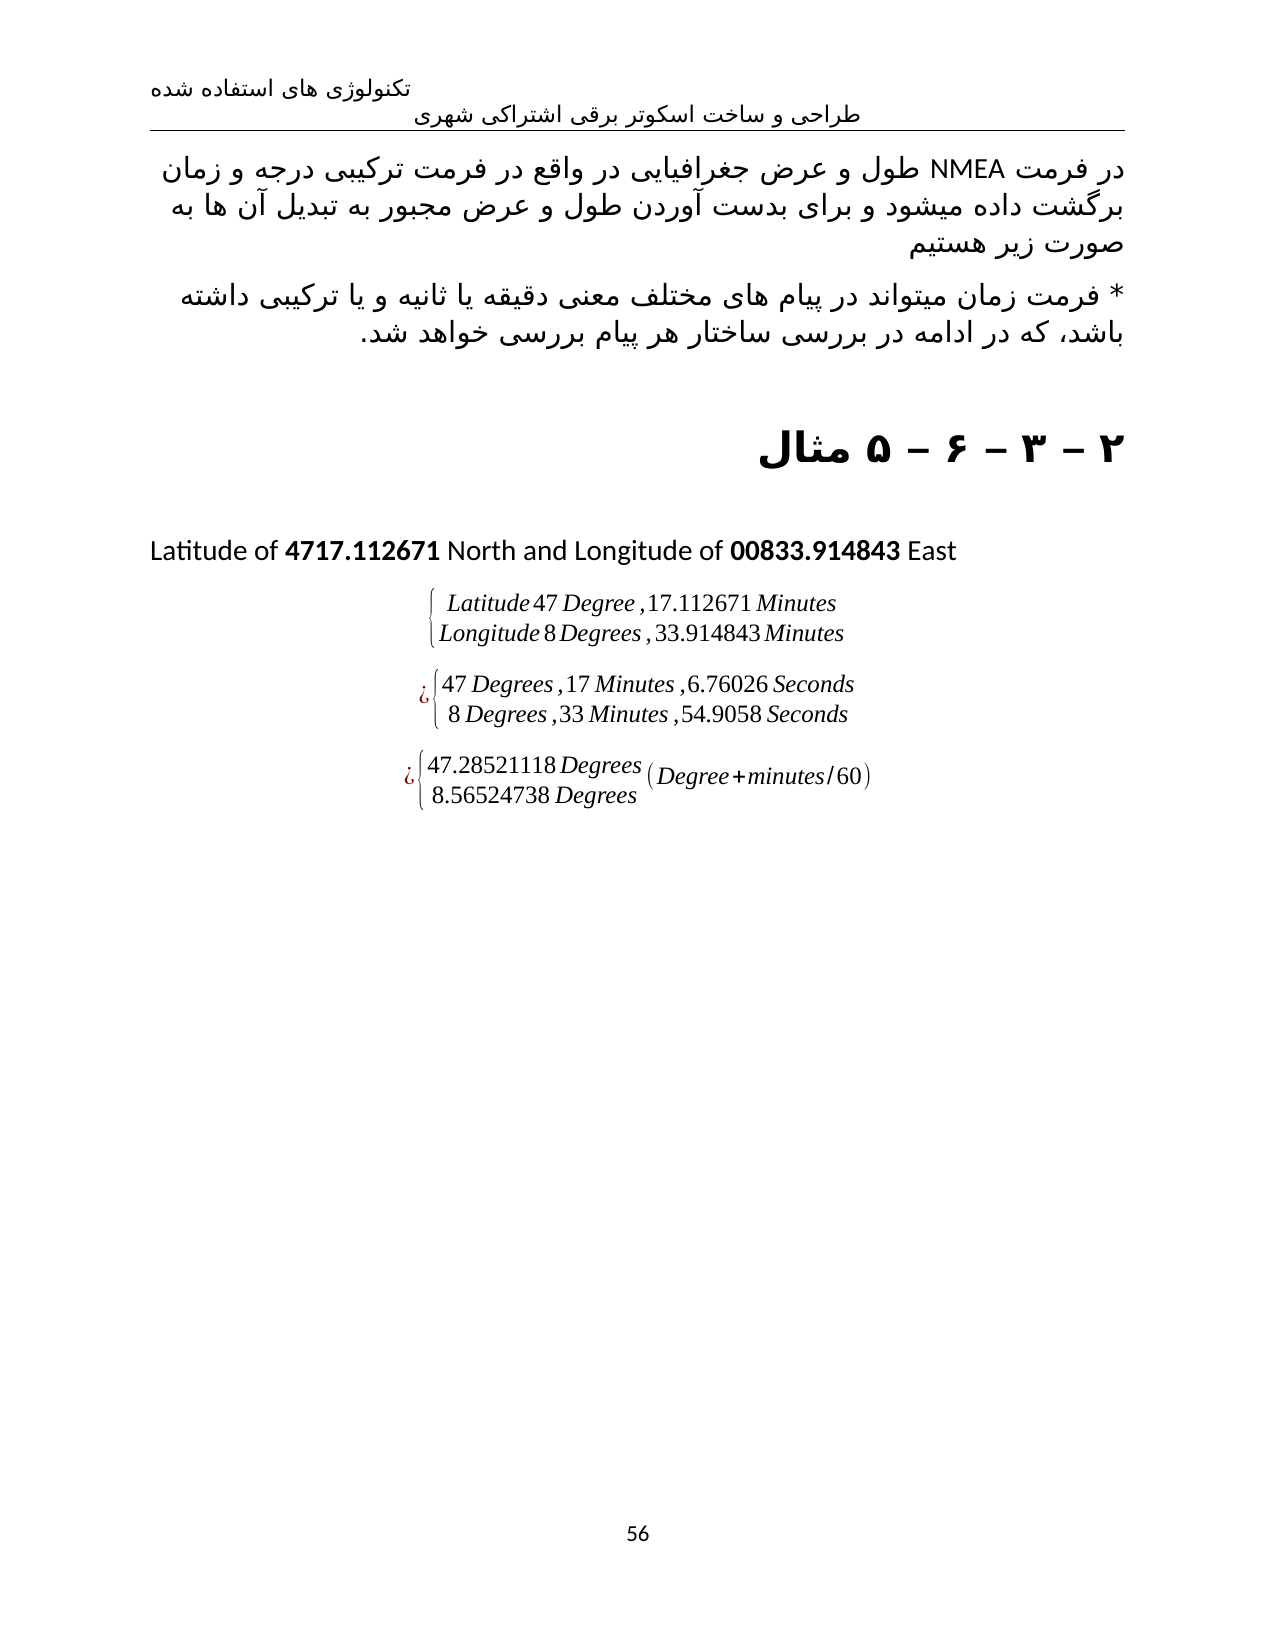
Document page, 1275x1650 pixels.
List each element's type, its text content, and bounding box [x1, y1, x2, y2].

text در فرمت NMEA طول و عرض جغرافیایی در واقع در فرمت ترکیبی درجه و زمان برگشت داده میشود و برای بدست آوردن طول و عرض مجبور به تبدیل آن ها به صورت زیر هستیم [150, 150, 1125, 259]
subtitle ۲ – ۳ – ۶ – ۵ مثال [150, 424, 1125, 473]
text * فرمت زمان میتواند در پیام های مختلف معنی دقیقه یا ثانیه و یا ترکیبی داشته باشد، که در ادامه در بررسی ساختار هر پیام بررسی خواهد شد. [150, 278, 1125, 349]
text Latitude of 4717.112671 North and Longitude of 00833.914843 East [150, 532, 1125, 567]
